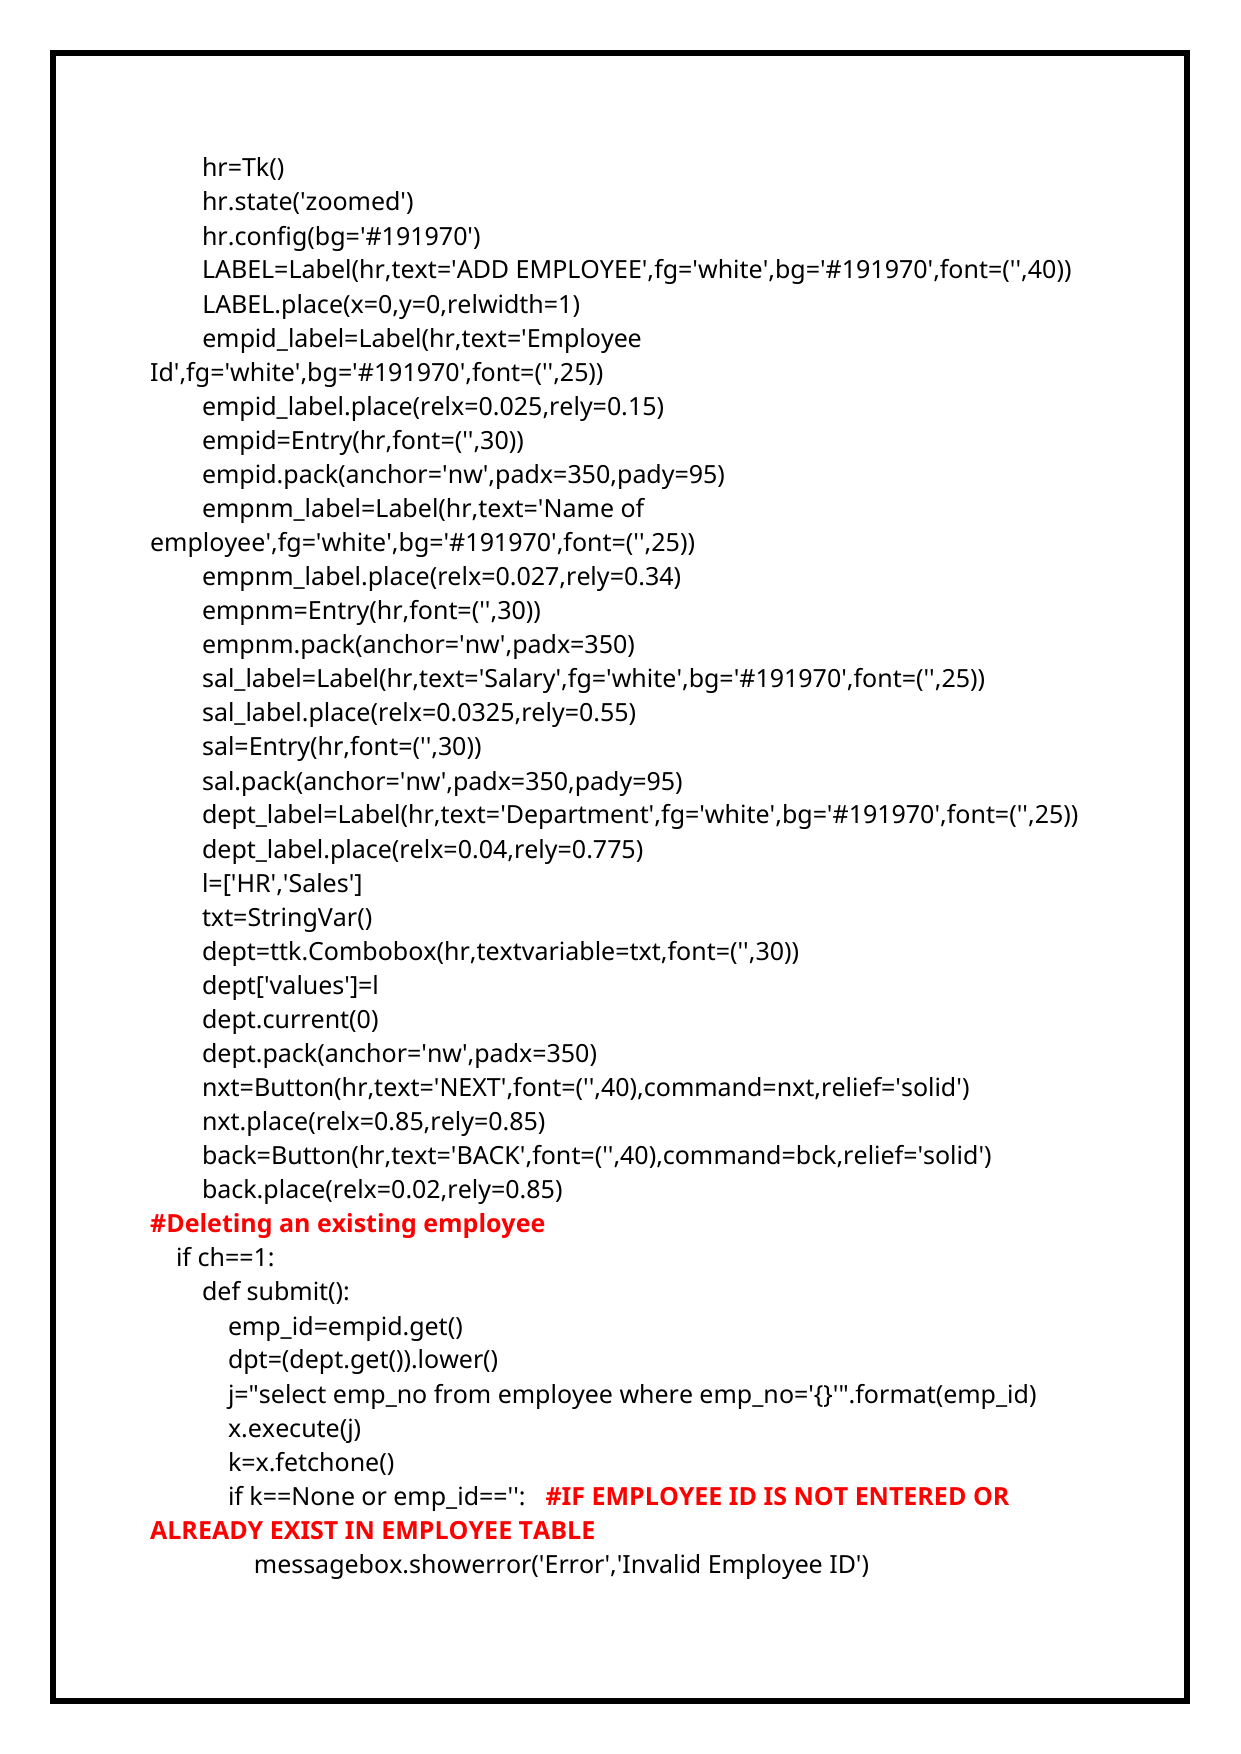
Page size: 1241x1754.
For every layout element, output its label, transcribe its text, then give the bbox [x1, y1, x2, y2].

text empnm_label.place(relx=0.027,rely=0.34) [150, 559, 1090, 593]
text x.execute(j) [150, 1410, 1090, 1444]
text if k==None or emp_id=='': #IF EMPLOYEE ID IS NOT ENTERED OR ALREADY EXIST IN EMPLOYEE TABLE [150, 1478, 1090, 1547]
text hr.state('zoomed') [150, 184, 1090, 218]
text messagebox.showerror('Error','Invalid Employee ID') [150, 1547, 1090, 1581]
text hr.config(bg='#191970') [150, 218, 1090, 252]
text dept=ttk.Combobox(hr,textvariable=txt,font=('',30)) [150, 933, 1090, 967]
text def submit(): [150, 1274, 1090, 1308]
text dept_label=Label(hr,text='Department',fg='white',bg='#191970',font=('',25)) [150, 797, 1090, 831]
text dpt=(dept.get()).lower() [150, 1342, 1090, 1376]
text j="select emp_no from employee where emp_no='{}'".format(emp_id) [150, 1376, 1090, 1410]
text sal=Entry(hr,font=('',30)) [150, 729, 1090, 763]
text empnm_label=Label(hr,text='Name of employee',fg='white',bg='#191970',font=('',25)) [150, 491, 1090, 559]
text l=['HR','Sales'] [150, 865, 1090, 899]
text back.place(relx=0.02,rely=0.85) [150, 1172, 1090, 1206]
text empnm.pack(anchor='nw',padx=350) [150, 627, 1090, 661]
text LABEL.place(x=0,y=0,relwidth=1) [150, 286, 1090, 320]
text nxt=Button(hr,text='NEXT',font=('',40),command=nxt,relief='solid') [150, 1070, 1090, 1104]
text empid=Entry(hr,font=('',30)) [150, 422, 1090, 457]
text if ch==1: [150, 1240, 1090, 1274]
text empid.pack(anchor='nw',padx=350,pady=95) [150, 457, 1090, 491]
text empnm=Entry(hr,font=('',30)) [150, 593, 1090, 627]
text back=Button(hr,text='BACK',font=('',40),command=bck,relief='solid') [150, 1138, 1090, 1172]
text hr=Tk() [150, 150, 1090, 184]
text txt=StringVar() [150, 899, 1090, 933]
text nxt.place(relx=0.85,rely=0.85) [150, 1104, 1090, 1138]
text LABEL=Label(hr,text='ADD EMPLOYEE',fg='white',bg='#191970',font=('',40)) [150, 252, 1090, 286]
text sal.pack(anchor='nw',padx=350,pady=95) [150, 763, 1090, 797]
text empid_label=Label(hr,text='Employee Id',fg='white',bg='#191970',font=('',25)) [150, 320, 1090, 388]
text dept.current(0) [150, 1002, 1090, 1036]
text emp_id=empid.get() [150, 1308, 1090, 1342]
text #Deleting an existing employee [150, 1206, 1090, 1240]
text dept.pack(anchor='nw',padx=350) [150, 1036, 1090, 1070]
text dept['values']=l [150, 967, 1090, 1002]
text k=x.fetchone() [150, 1444, 1090, 1478]
text sal_label=Label(hr,text='Salary',fg='white',bg='#191970',font=('',25)) [150, 661, 1090, 695]
text dept_label.place(relx=0.04,rely=0.775) [150, 831, 1090, 865]
text empid_label.place(relx=0.025,rely=0.15) [150, 388, 1090, 422]
text sal_label.place(relx=0.0325,rely=0.55) [150, 695, 1090, 729]
